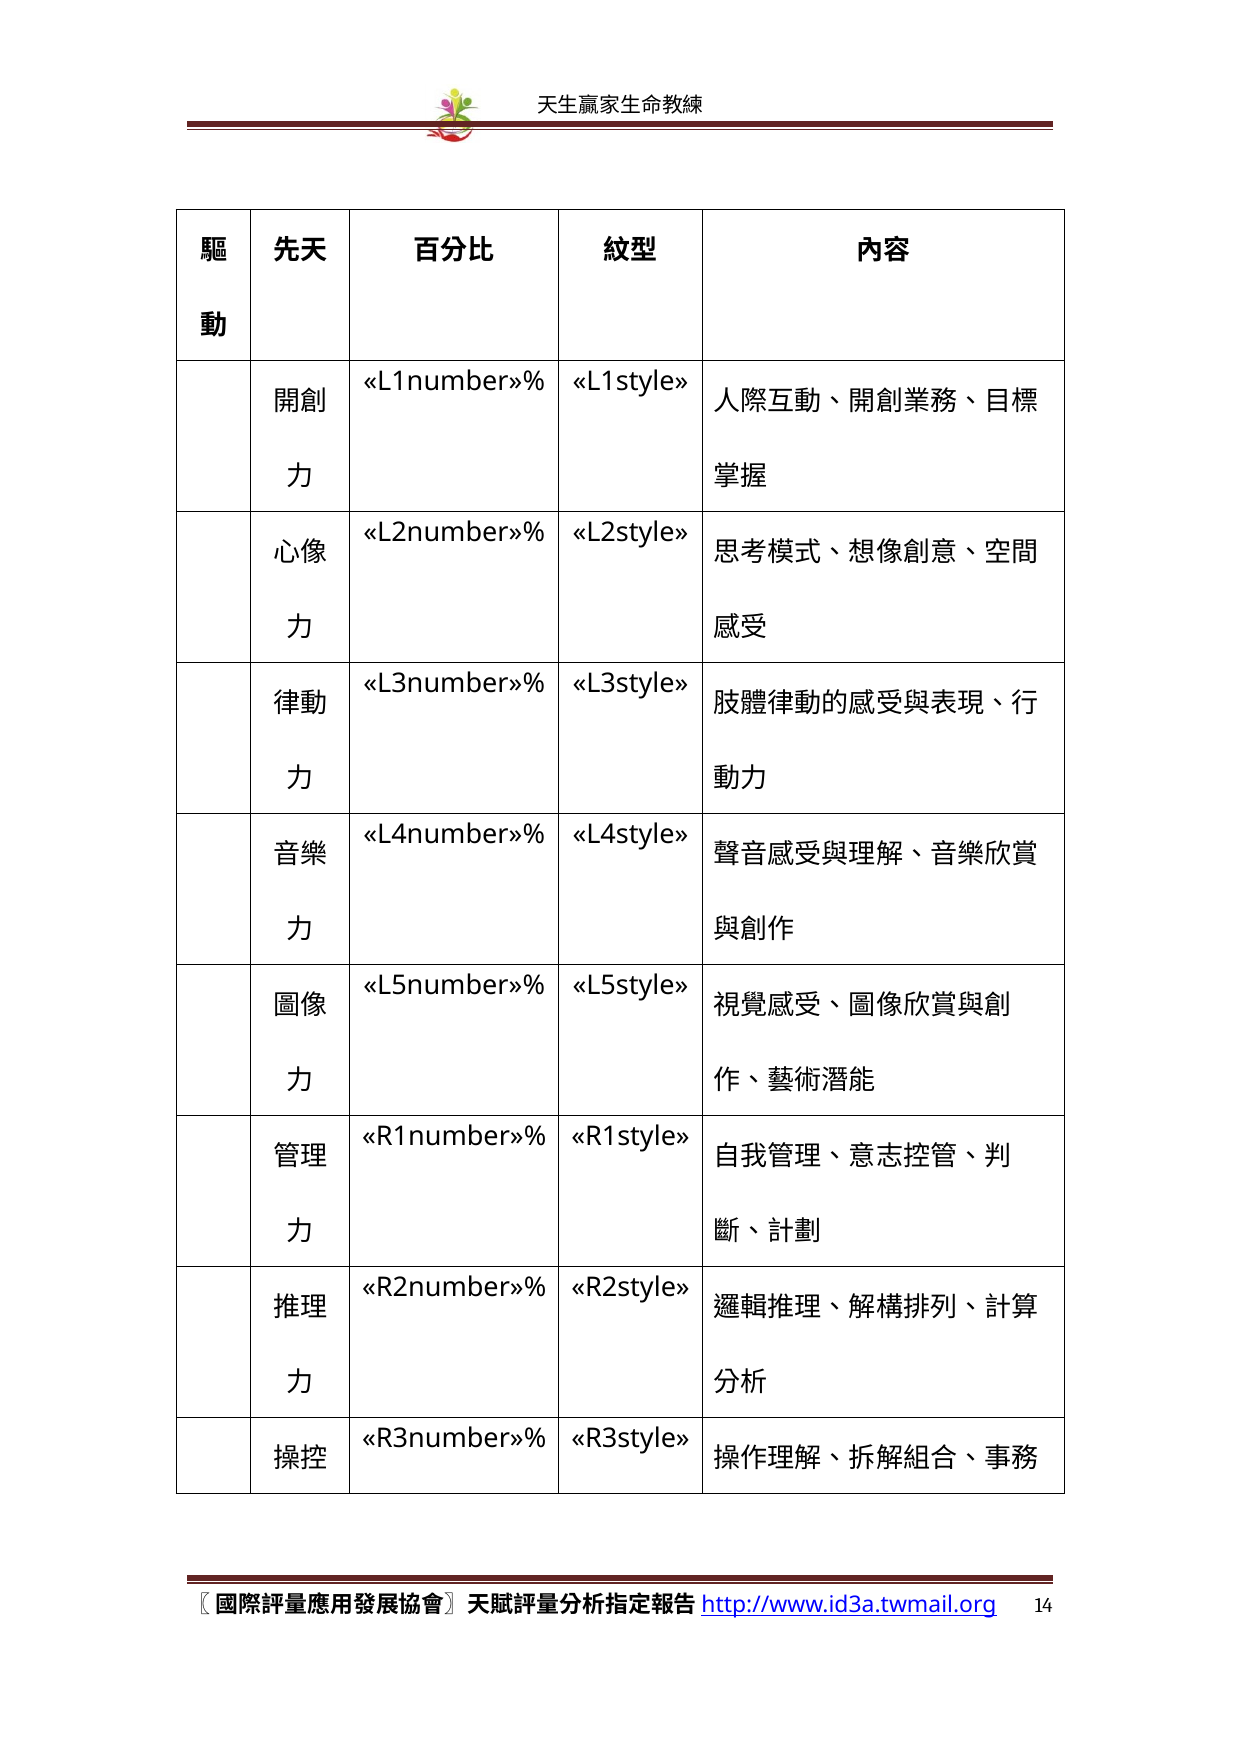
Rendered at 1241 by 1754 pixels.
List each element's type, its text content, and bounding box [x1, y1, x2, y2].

table_cell [177, 512, 250, 662]
table_cell «L5number»% [350, 965, 558, 1115]
table_cell 音樂力 [251, 814, 349, 964]
table_cell 律動力 [251, 663, 349, 813]
table_cell 視覺感受、圖像欣賞與創作、藝術潛能 [703, 965, 1064, 1115]
table_cell «L4style» [559, 814, 702, 964]
table_cell «L5style» [559, 965, 702, 1115]
table_cell [177, 1116, 250, 1266]
table_cell «L1style» [559, 361, 702, 511]
table_cell 心像力 [251, 512, 349, 662]
table_cell «R3number»% [350, 1418, 558, 1493]
table_cell [177, 361, 250, 511]
table_cell 開創力 [251, 361, 349, 511]
table_cell «R1style» [559, 1116, 702, 1266]
table_cell «L3style» [559, 663, 702, 813]
table_cell 邏輯推理、解構排列、計算分析 [703, 1267, 1064, 1417]
table_cell [177, 1418, 250, 1493]
picture [424, 84, 481, 121]
table_cell «L2number»% [350, 512, 558, 662]
table_cell «R2style» [559, 1267, 702, 1417]
table_cell «L3number»% [350, 663, 558, 813]
table_cell 人際互動、開創業務、目標掌握 [703, 361, 1064, 511]
table_cell [177, 814, 250, 964]
table_header 驅動 [177, 210, 250, 360]
table_cell 圖像力 [251, 965, 349, 1115]
table_cell «R3style» [559, 1418, 702, 1493]
table_cell [177, 965, 250, 1115]
picture [424, 130, 481, 143]
table_cell 推理力 [251, 1267, 349, 1417]
table_cell «L1number»% [350, 361, 558, 511]
table_cell 操控力 [251, 1418, 349, 1493]
table_cell [177, 663, 250, 813]
table_cell «R2number»% [350, 1267, 558, 1417]
table_cell [177, 1267, 250, 1417]
table_cell «L2style» [559, 512, 702, 662]
table_cell 肢體律動的感受與表現、行動力 [703, 663, 1064, 813]
table_header 紋型 [559, 210, 702, 360]
table_cell 管理力 [251, 1116, 349, 1266]
table_header 百分比 [350, 210, 558, 360]
table_cell «R1number»% [350, 1116, 558, 1266]
table_cell 自我管理、意志控管、判斷、計劃 [703, 1116, 1064, 1266]
table_cell 思考模式、想像創意、空間感受 [703, 512, 1064, 662]
table_header 先天 [251, 210, 349, 360]
table_cell «L4number»% [350, 814, 558, 964]
table_cell 操作理解、拆解組合、事務速度 [703, 1418, 1064, 1493]
table_header 內容 [703, 210, 1064, 360]
table_cell 聲音感受與理解、音樂欣賞與創作 [703, 814, 1064, 964]
